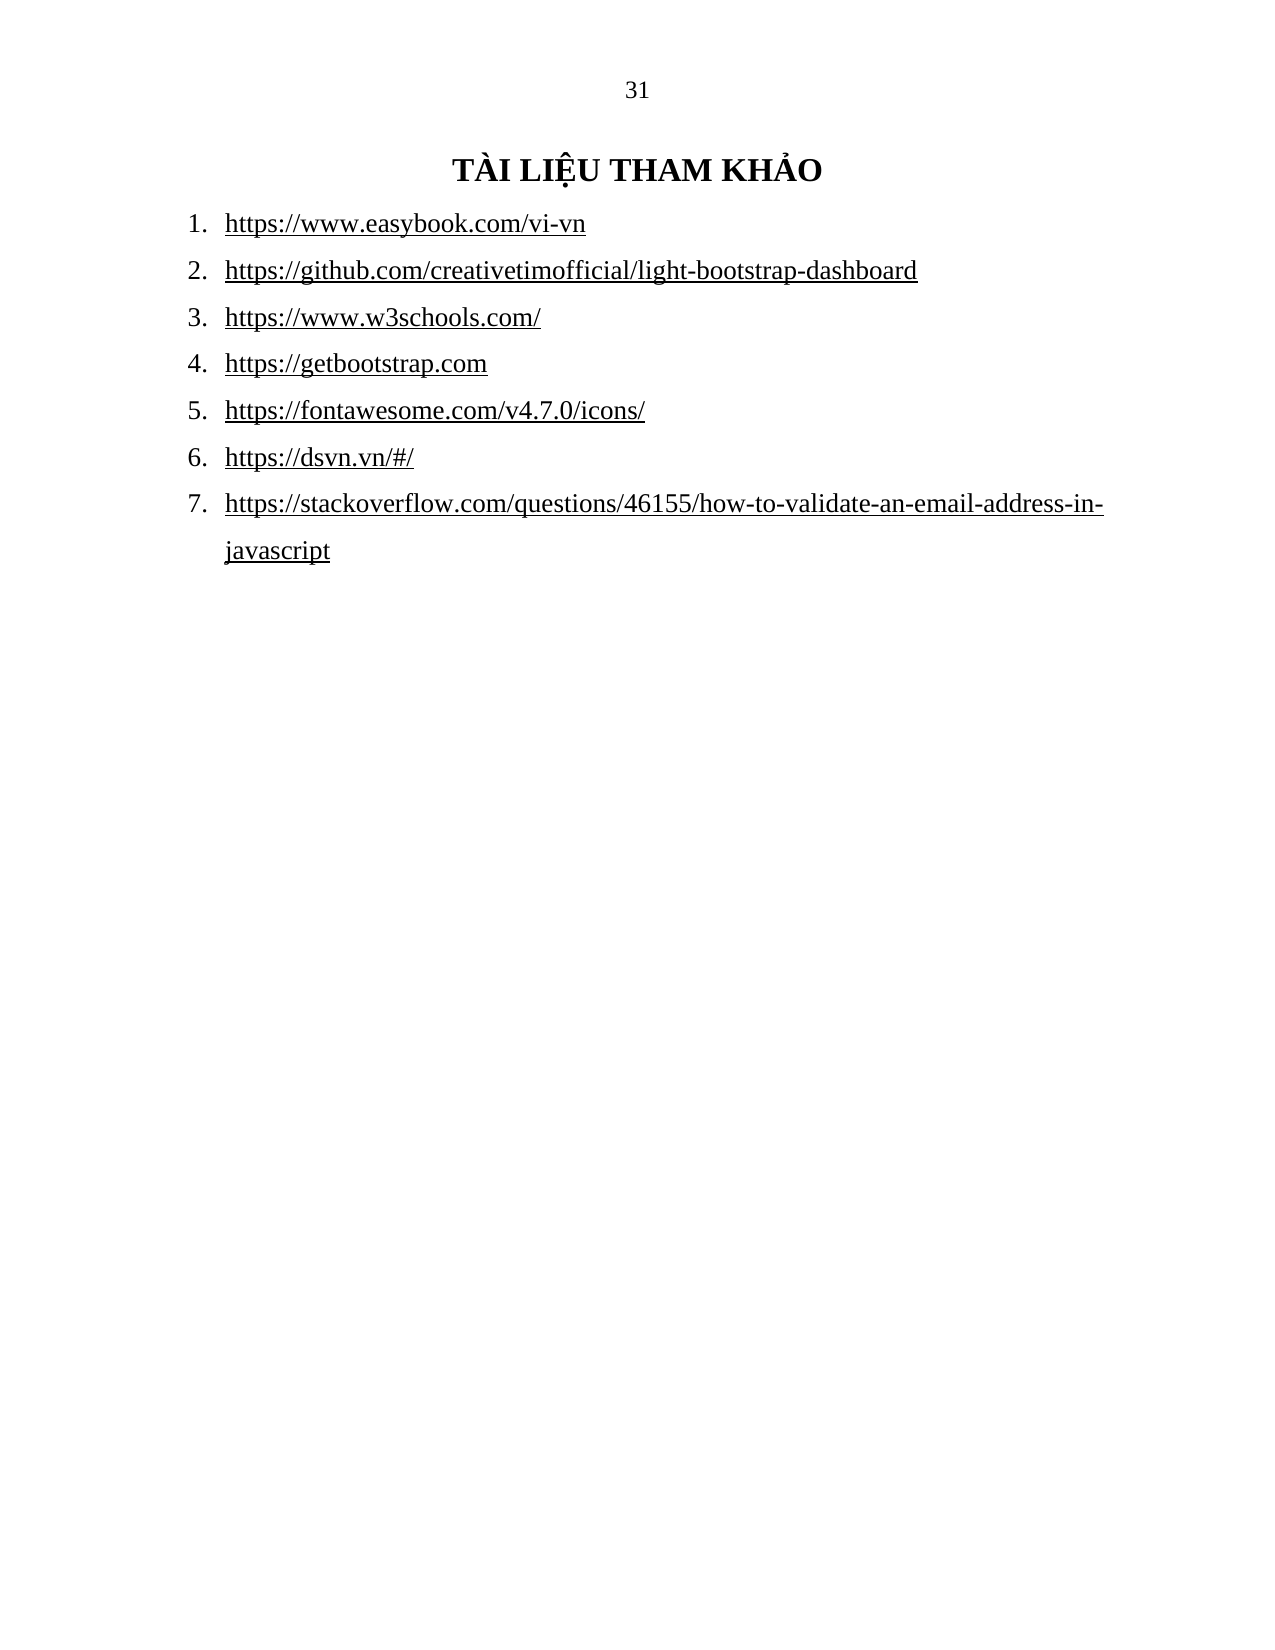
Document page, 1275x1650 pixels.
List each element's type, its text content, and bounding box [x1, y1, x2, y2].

text TÀI LIỆU THAM KHẢO [150, 150, 1125, 188]
list https://getbootstrap.com [187, 347, 1125, 379]
list https://www.w3schools.com/ [187, 301, 1125, 332]
list https://www.easybook.com/vi-vn [187, 207, 1125, 239]
list https://dsvn.vn/#/ [187, 441, 1125, 472]
list https://stackoverflow.com/questions/46155/how-to-validate-an-email-address-in-javascript [187, 487, 1125, 565]
list https://github.com/creativetimofficial/light-bootstrap-dashboard [187, 254, 1125, 285]
list https://fontawesome.com/v4.7.0/icons/ [187, 394, 1125, 425]
